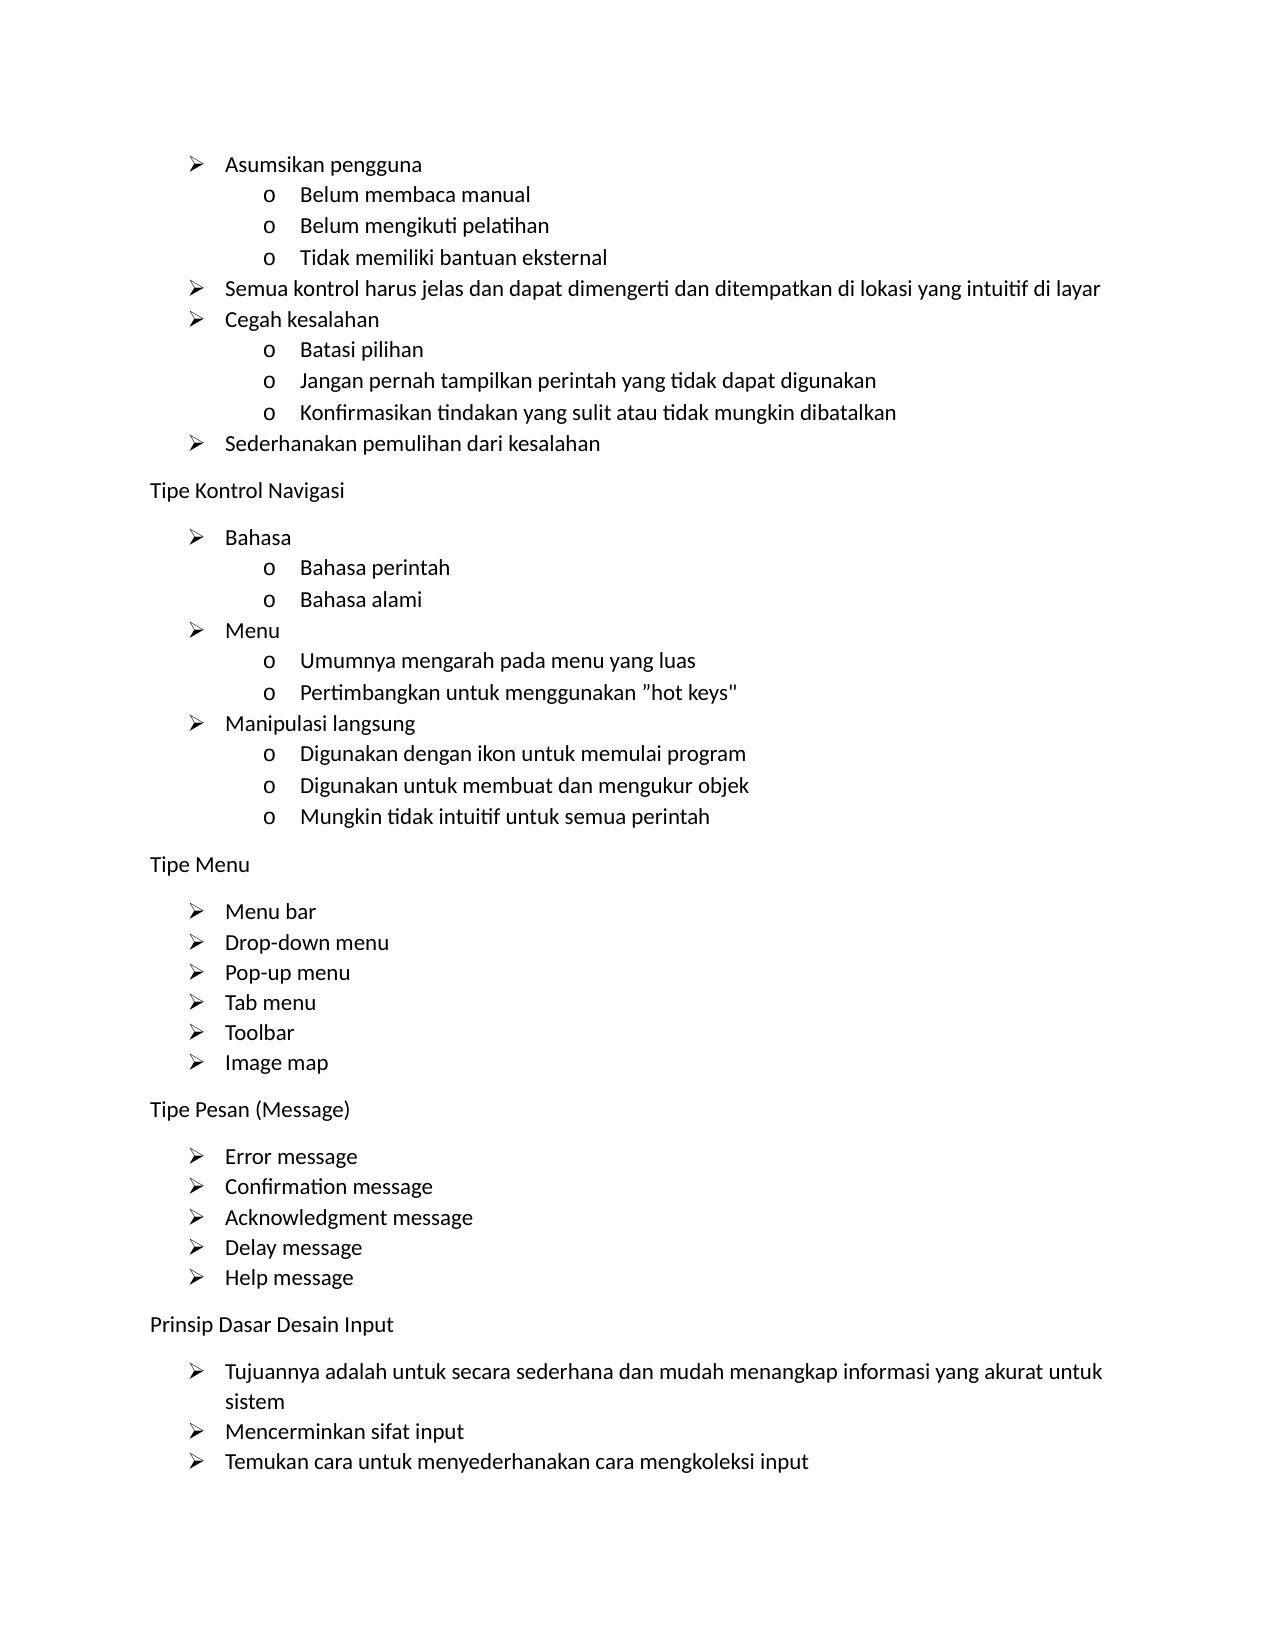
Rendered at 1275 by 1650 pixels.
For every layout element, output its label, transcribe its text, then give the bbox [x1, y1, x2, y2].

list Delay message [187, 1233, 1125, 1261]
list Sederhanakan pemulihan dari kesalahan [187, 429, 1125, 457]
list Image map [187, 1048, 1125, 1077]
list Bahasa perintah [262, 553, 1125, 582]
list Error message [187, 1142, 1125, 1170]
list Semua kontrol harus jelas dan dapat dimengerti dan ditempatkan di lokasi yang intuitif di layar [187, 274, 1125, 303]
list Tidak memiliki bantuan eksternal [262, 243, 1125, 272]
list Belum membaca manual [262, 180, 1125, 209]
text Prinsip Dasar Desain Input [150, 1310, 1125, 1338]
list Temukan cara untuk menyederhanakan cara mengkoleksi input [187, 1447, 1125, 1476]
list Tujuannya adalah untuk secara sederhana dan mudah menangkap informasi yang akurat untuk sistem [187, 1357, 1125, 1415]
list Pertimbangkan untuk menggunakan ”hot keys" [262, 678, 1125, 707]
list Umumnya mengarah pada menu yang luas [262, 646, 1125, 676]
list Manipulasi langsung [187, 709, 1125, 737]
list Acknowledgment message [187, 1203, 1125, 1231]
list Menu [187, 616, 1125, 644]
list Bahasa [187, 523, 1125, 551]
list Drop-down menu [187, 928, 1125, 956]
list Pop-up menu [187, 958, 1125, 986]
list Jangan pernah tampilkan perintah yang tidak dapat digunakan [262, 366, 1125, 396]
list Tab menu [187, 988, 1125, 1016]
text Tipe Pesan (Message) [150, 1095, 1125, 1123]
list Confirmation message [187, 1172, 1125, 1201]
list Help message [187, 1263, 1125, 1291]
list Toolbar [187, 1018, 1125, 1046]
list Menu bar [187, 897, 1125, 926]
list Asumsikan pengguna [187, 150, 1125, 178]
list Mencerminkan sifat input [187, 1417, 1125, 1445]
list Bahasa alami [262, 585, 1125, 614]
list Mungkin tidak intuitif untuk semua perintah [262, 802, 1125, 832]
list Konfirmasikan tindakan yang sulit atau tidak mungkin dibatalkan [262, 398, 1125, 427]
list Digunakan untuk membuat dan mengukur objek [262, 771, 1125, 800]
list Batasi pilihan [262, 335, 1125, 364]
text Tipe Kontrol Navigasi [150, 476, 1125, 504]
list Digunakan dengan ikon untuk memulai program [262, 739, 1125, 769]
text Tipe Menu [150, 851, 1125, 879]
list Belum mengikuti pelatihan [262, 212, 1125, 241]
list Cegah kesalahan [187, 305, 1125, 333]
